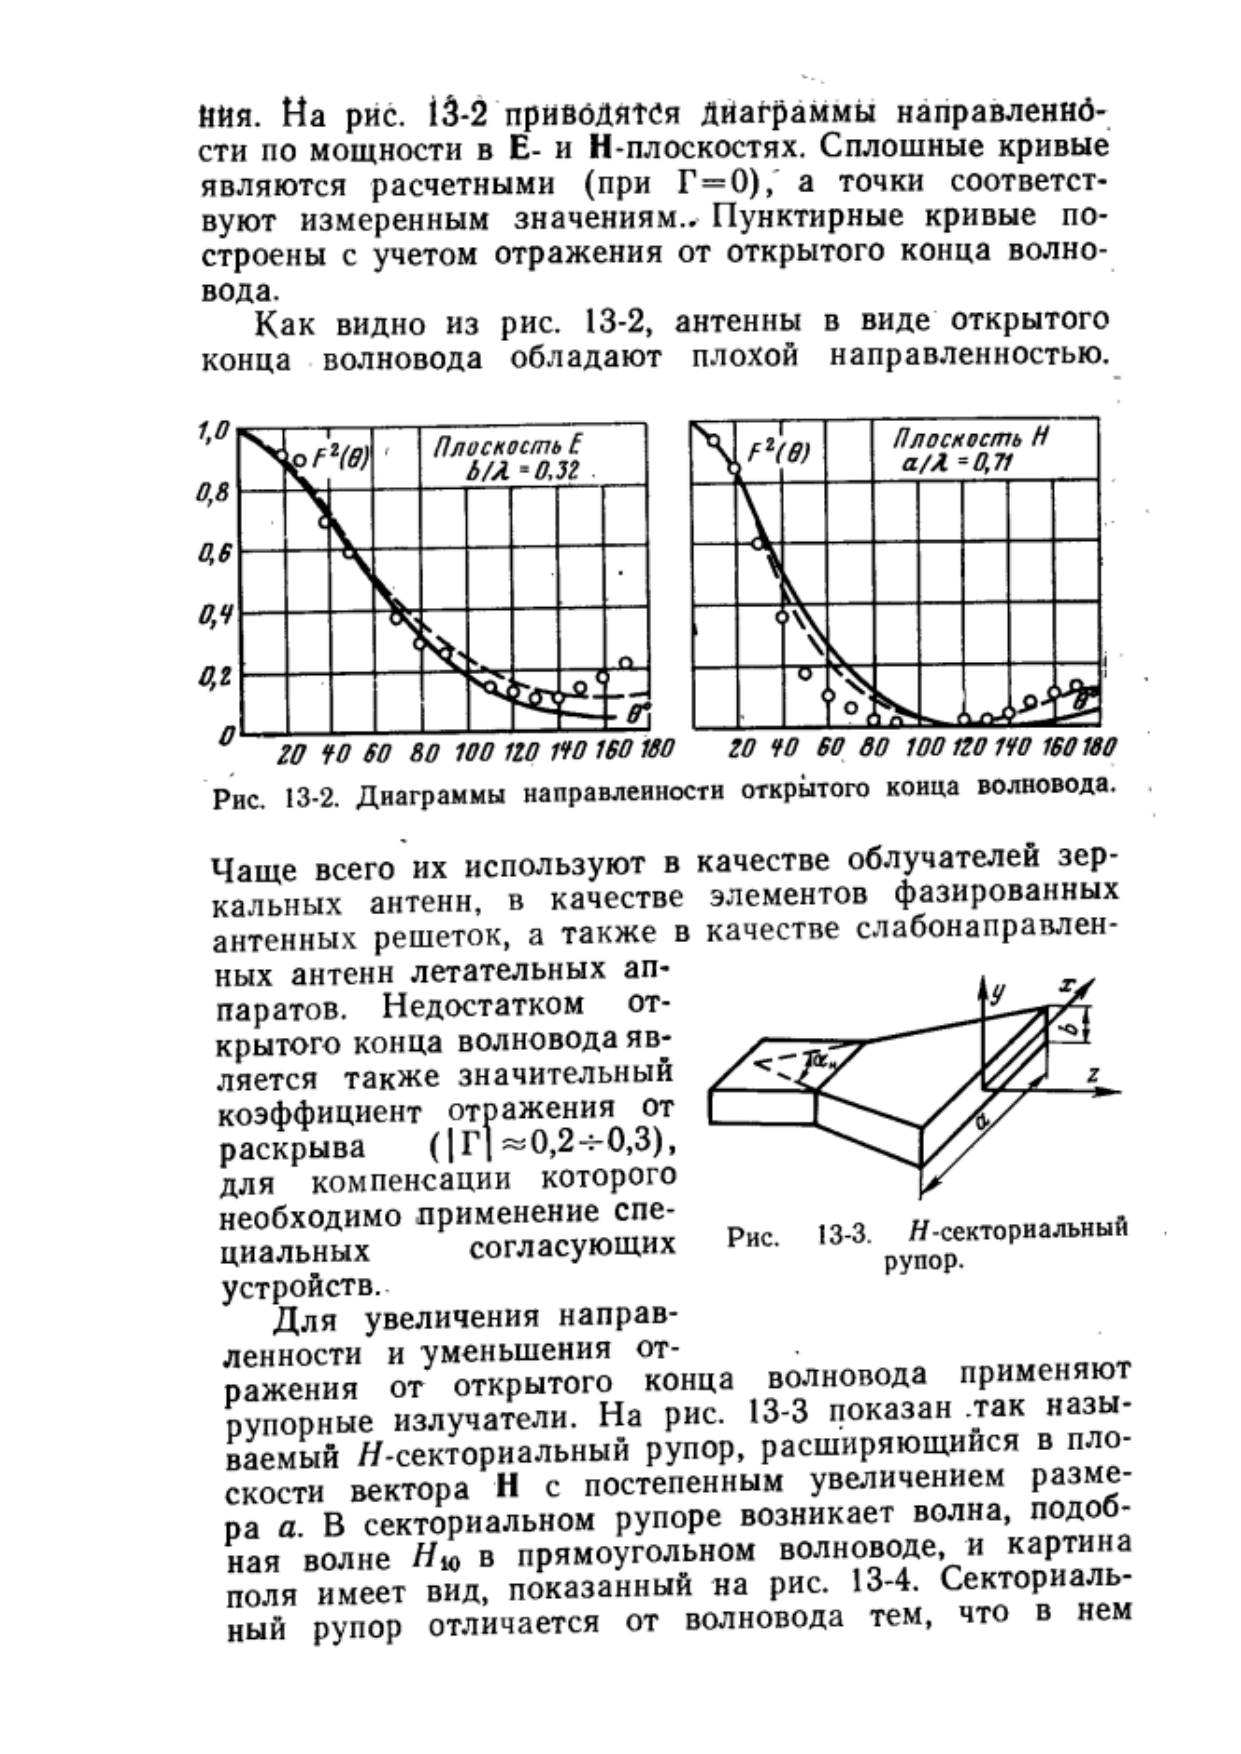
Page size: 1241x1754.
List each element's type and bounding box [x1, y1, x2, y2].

picture [154, 73, 1180, 1651]
